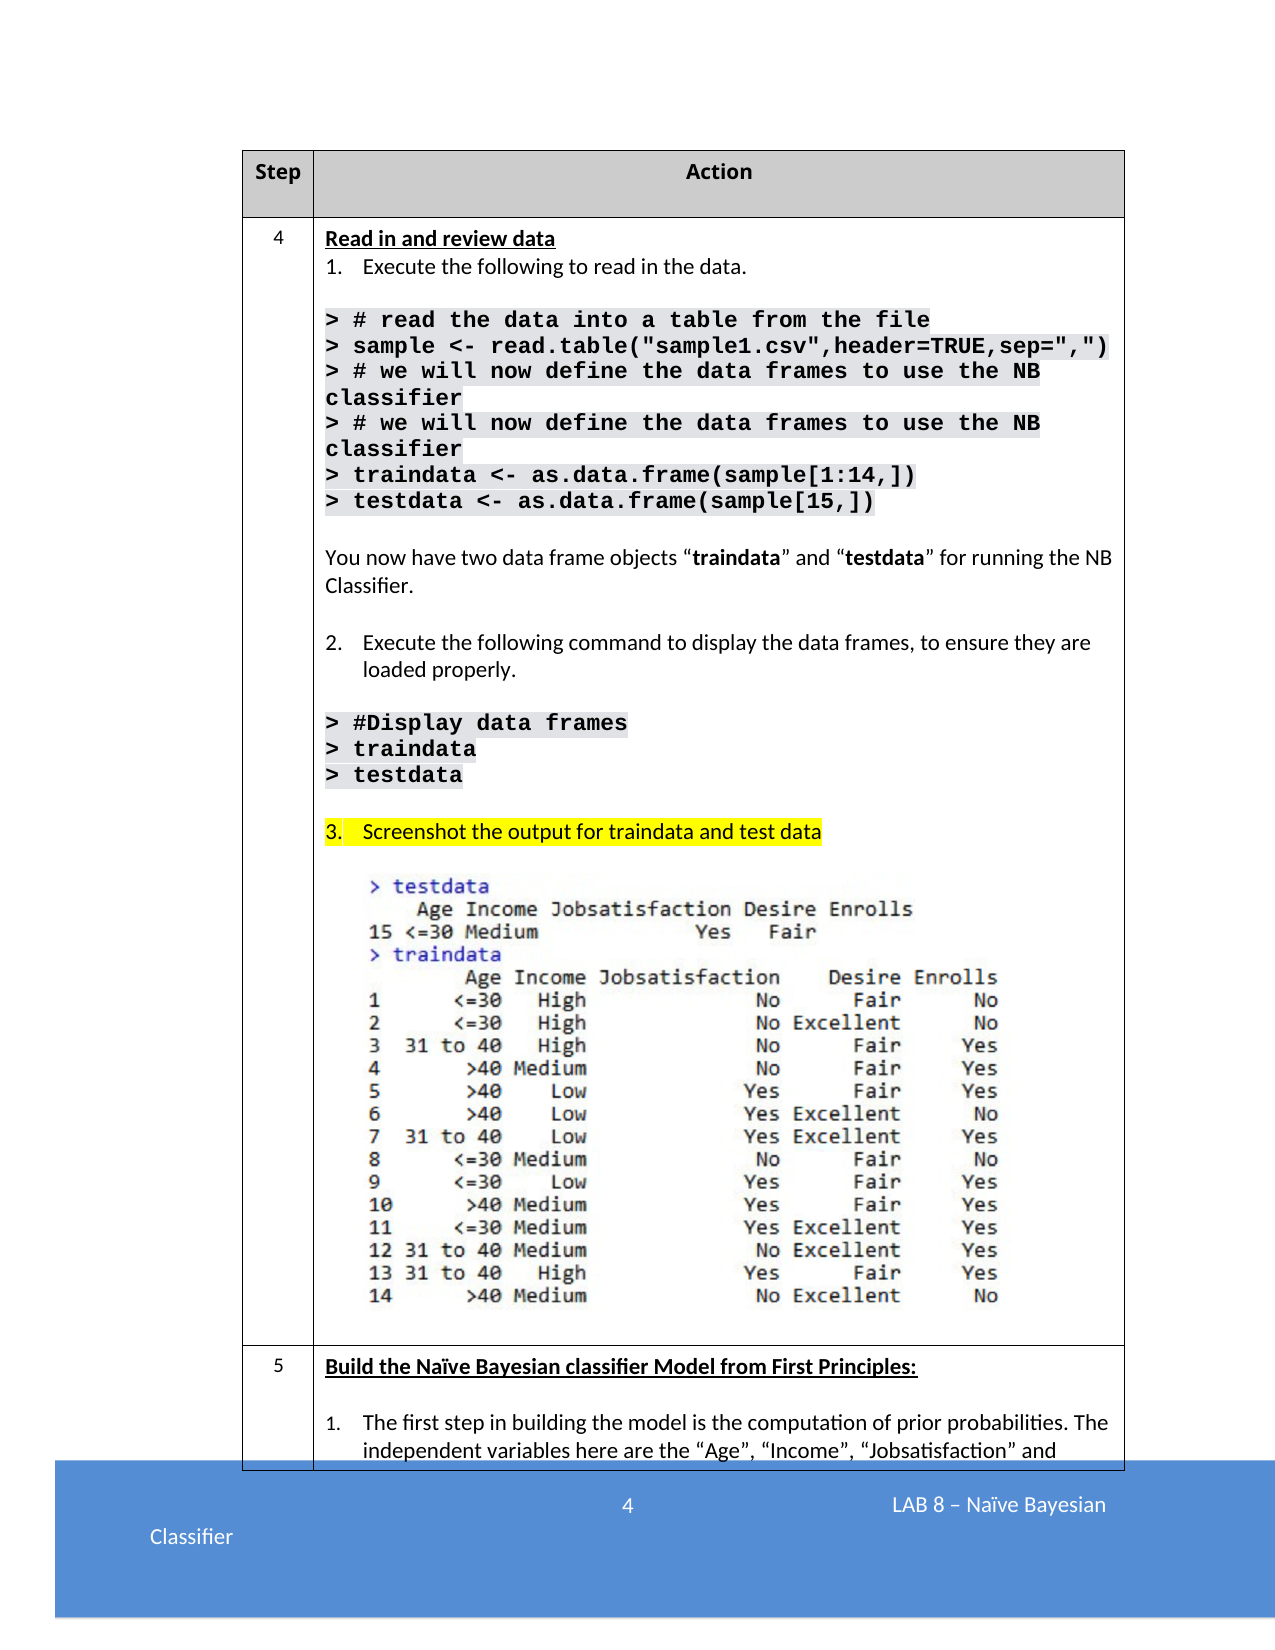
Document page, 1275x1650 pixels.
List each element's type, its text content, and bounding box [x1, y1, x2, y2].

table_header Action [314, 151, 1124, 217]
table_cell Read in and review data Execute the following to read in the data. > # read the data into a table from the file > sample <- read.table("sample1.csv",header=TRUE,sep=",") > # we will now define the data frames to use the NB classifier > # we will now define the data frames to use the NB classifier > traindata <- as.data.frame(sample[1:14,]) > testdata <- as.data.frame(sample[15,]) You now have two data frame objects “traindata” and “testdata” for running the NB Classifier. Execute the following command to display the data frames, to ensure they are loaded properly. > #Display data frames > traindata > testdata Screenshot the output for traindata and test data [314, 218, 1124, 1345]
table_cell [314, 1346, 1124, 1470]
picture [362, 873, 1013, 1311]
table_cell 5 [243, 1346, 313, 1470]
table_header Step [243, 151, 313, 217]
table_cell 4 [243, 218, 313, 1345]
